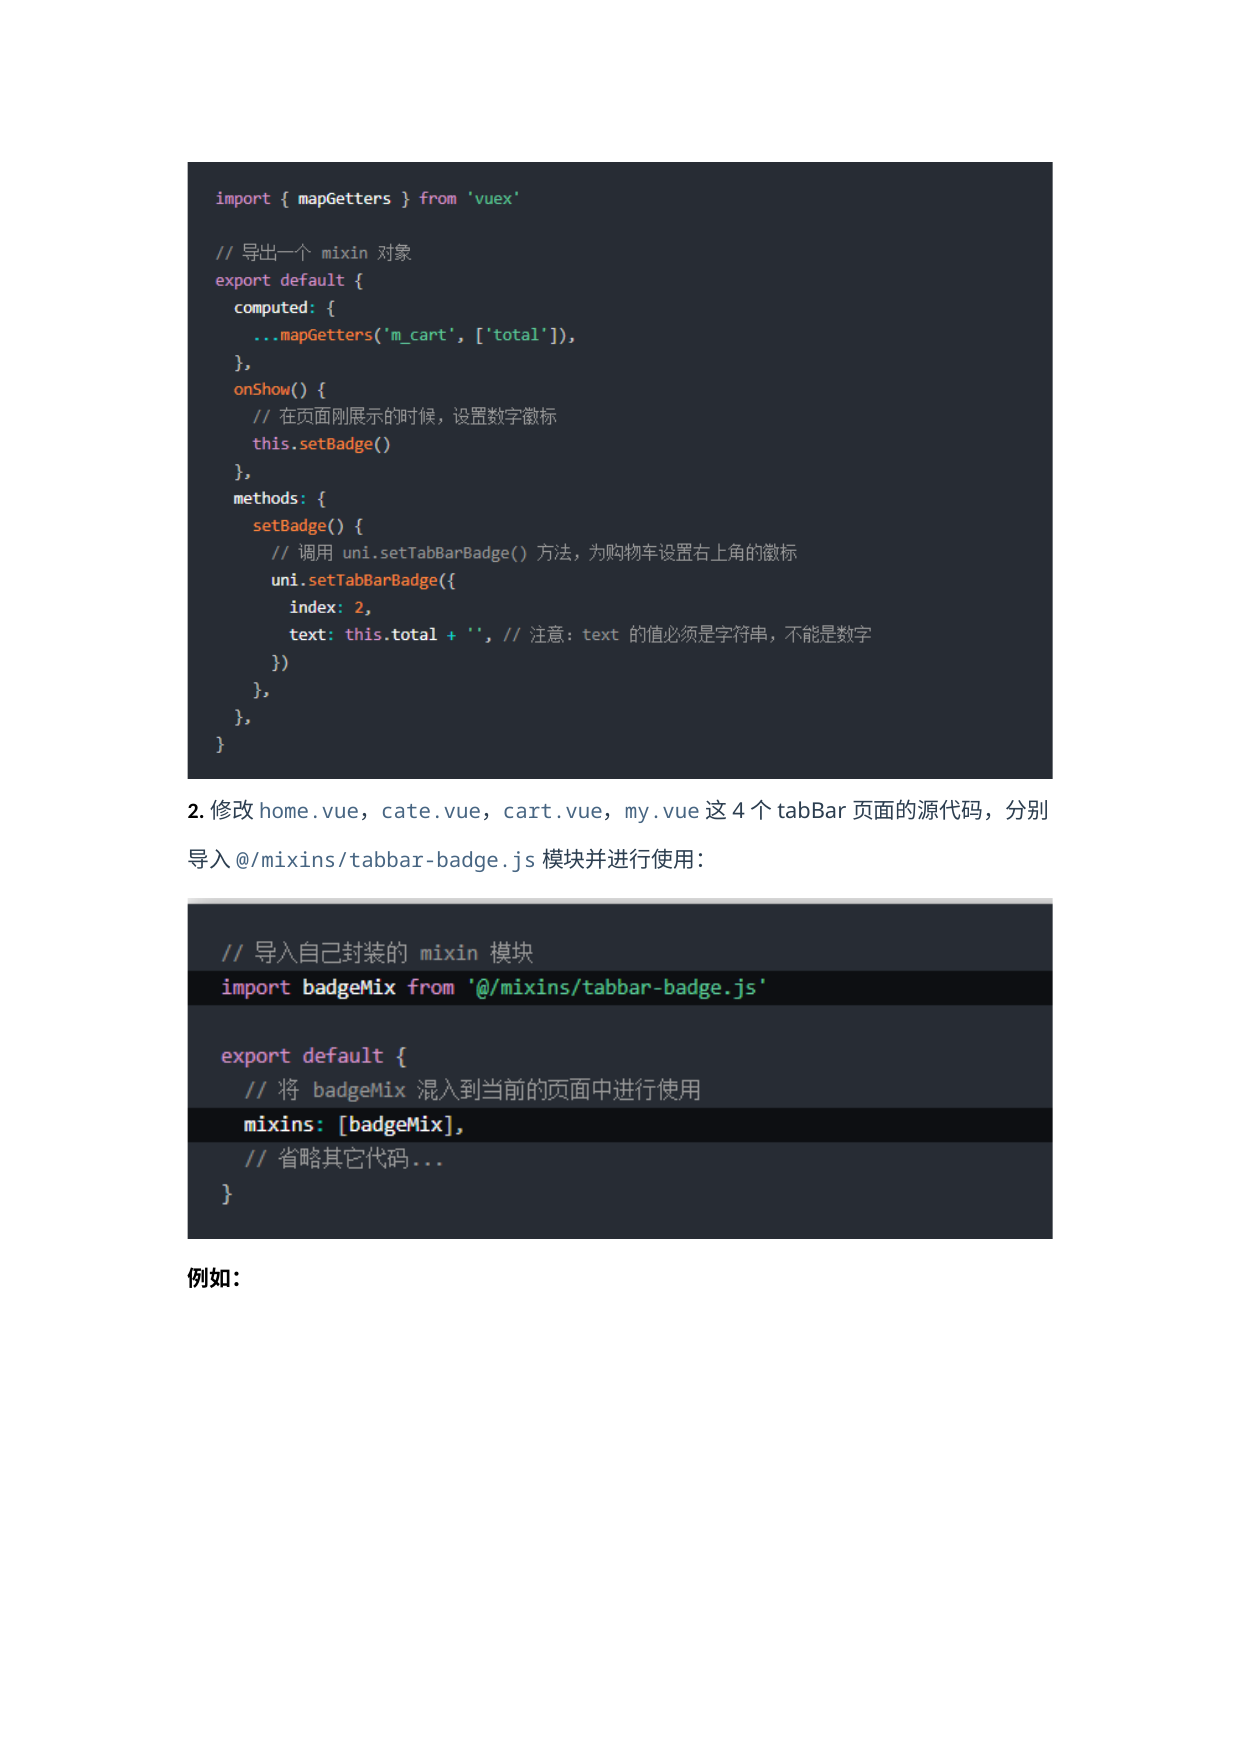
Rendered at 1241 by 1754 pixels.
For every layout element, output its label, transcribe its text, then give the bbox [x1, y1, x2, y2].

text 2. 修改 home.vue，cate.vue，cart.vue，my.vue 这 4 个 tabBar 页面的源代码，分别导入 @/mixins/tabbar-badge.js 模块并进行使用： [187, 793, 1053, 874]
picture [187, 898, 1053, 1239]
picture [187, 162, 1053, 779]
text 例如： [187, 1261, 1053, 1293]
